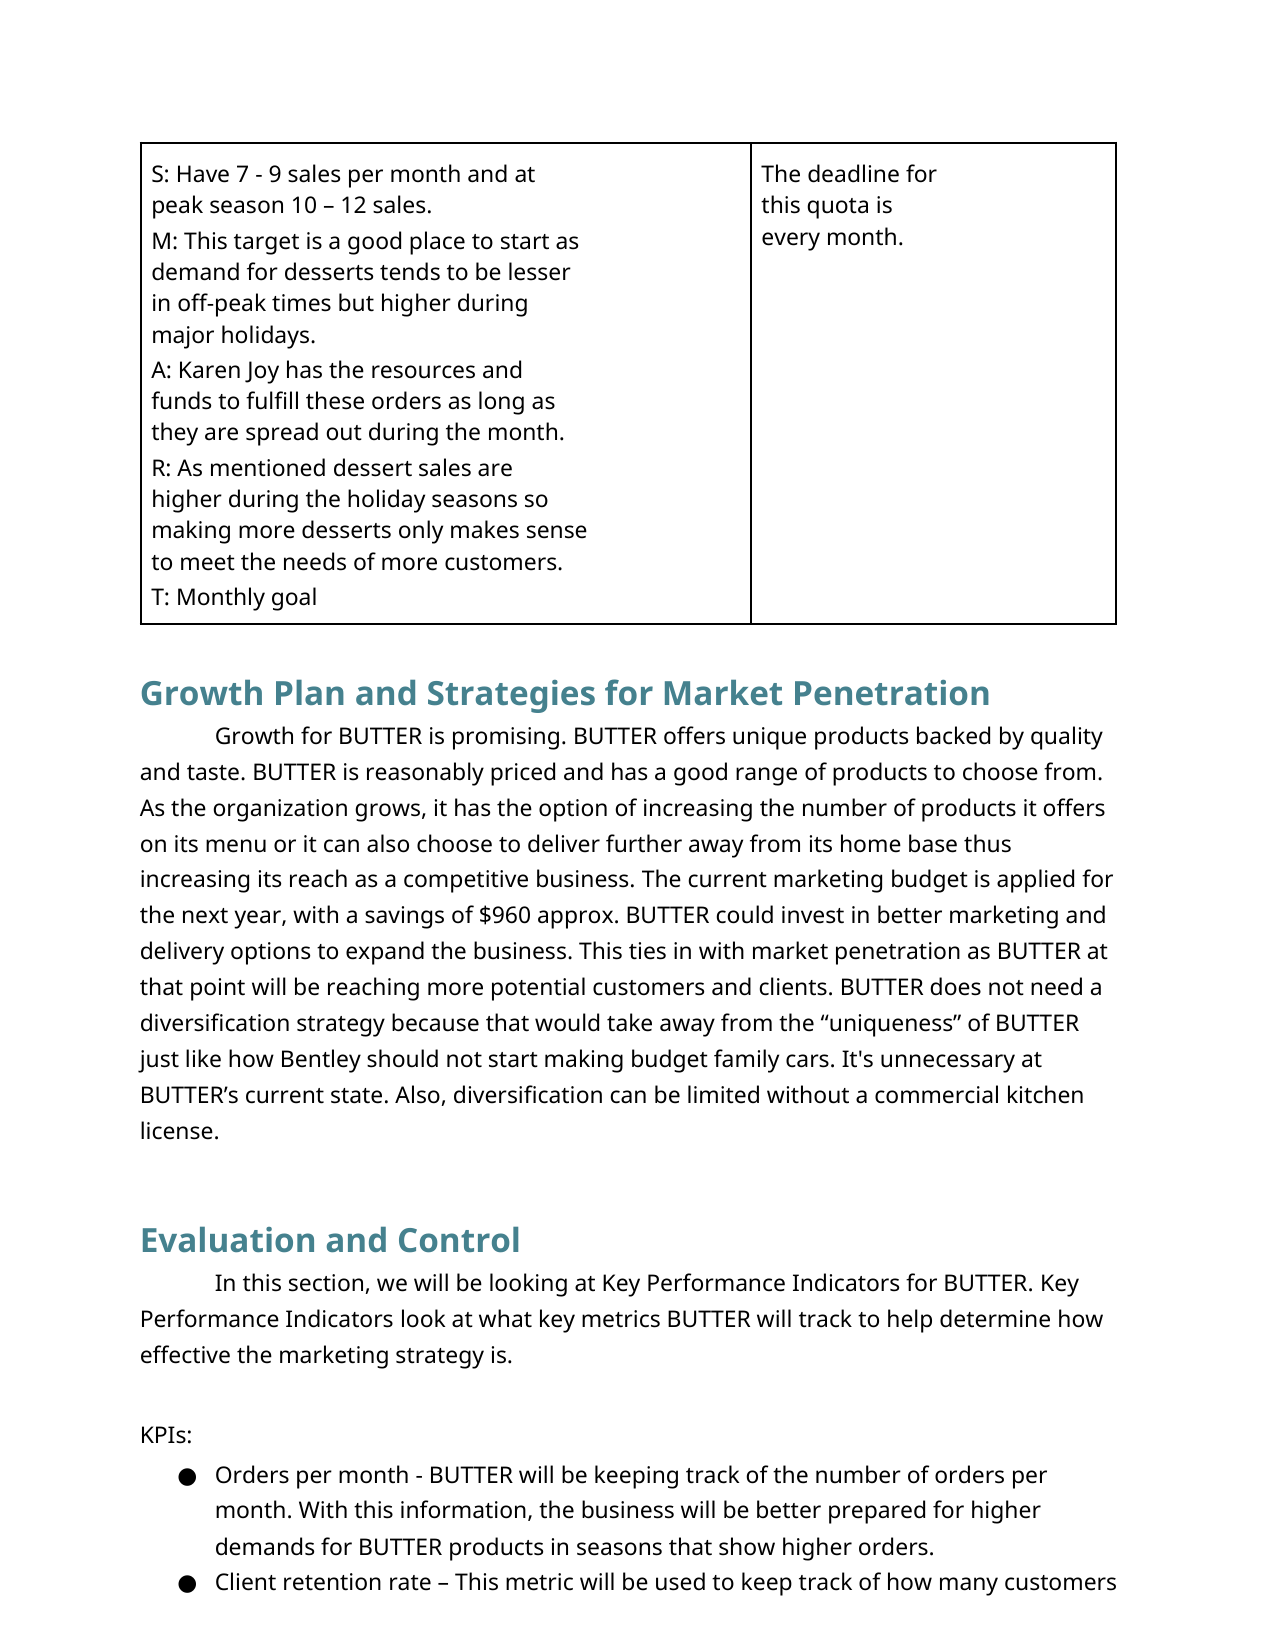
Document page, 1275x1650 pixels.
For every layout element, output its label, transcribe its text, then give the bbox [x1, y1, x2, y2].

text Growth for BUTTER is promising. BUTTER offers unique products backed by quality and taste. BUTTER is reasonably priced and has a good range of products to choose from. As the organization grows, it has the option of increasing the number of products it offers on its menu or it can also choose to deliver further away from its home base thus increasing its reach as a competitive business. The current marketing budget is applied for the next year, with a savings of $960 approx. BUTTER could invest in better marketing and delivery options to expand the business. This ties in with market penetration as BUTTER at that point will be reaching more potential customers and clients. BUTTER does not need a diversification strategy because that would take away from the “uniqueness” of BUTTER just like how Bentley should not start making budget family cars. It's unnecessary at BUTTER’s current state. Also, diversification can be limited without a commercial kitchen license. [139, 720, 1123, 1146]
table_cell S: Have 7 - 9 sales per month and at peak season 10 – 12 sales. M: This target is a good place to start as demand for desserts tends to be lesser in off-peak times but higher during major holidays. A: Karen Joy has the resources and funds to fulfill these orders as long as they are spread out during the month. R: As mentioned dessert sales are higher during the holiday seasons so making more desserts only makes sense to meet the needs of more customers. T: Monthly goal [142, 144, 750, 622]
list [177, 1566, 1123, 1598]
subtitle Growth Plan and Strategies for Market Penetration [139, 670, 1275, 716]
table_cell The deadline for this quota is every month. [752, 144, 1115, 622]
list Orders per month - BUTTER will be keeping track of the number of orders per month. With this information, the business will be better prepared for higher demands for BUTTER products in seasons that show higher orders. [177, 1458, 1123, 1562]
text In this section, we will be looking at Key Performance Indicators for BUTTER. Key Performance Indicators look at what key metrics BUTTER will track to help determine how effective the marketing strategy is. [139, 1267, 1123, 1370]
text KPIs: [139, 1418, 1123, 1450]
subtitle Evaluation and Control [139, 1217, 1275, 1263]
